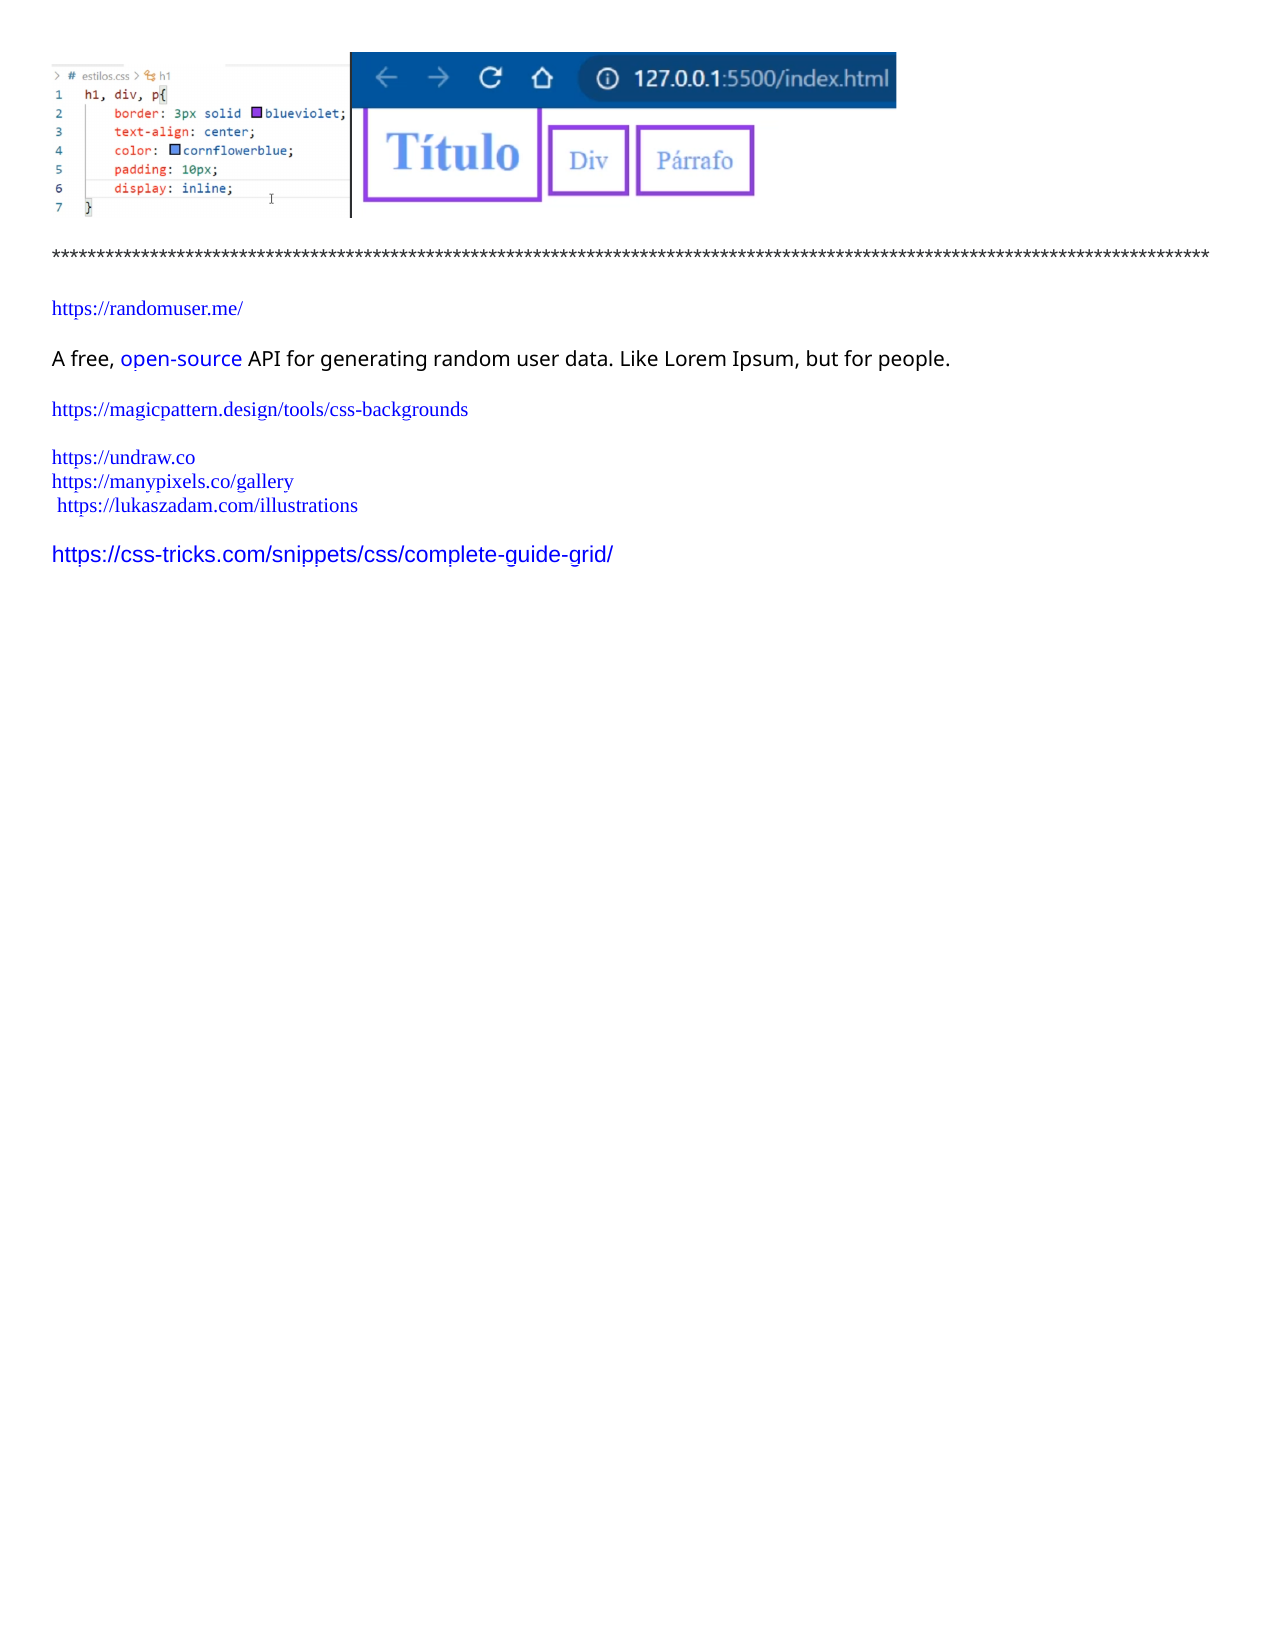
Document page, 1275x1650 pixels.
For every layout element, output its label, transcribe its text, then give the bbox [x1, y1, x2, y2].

picture [51, 52, 897, 218]
text A free, open-source API for generating random user data. Like Lorem Ipsum, but for people. [52, 344, 1219, 373]
text https://randomuser.me/ [52, 296, 1219, 320]
text https://undraw.co [52, 445, 1219, 469]
text https://manypixels.co/gallery [52, 469, 1219, 493]
text https://css-tricks.com/snippets/css/complete-guide-grid/ [52, 541, 1219, 568]
text https://lukaszadam.com/illustrations [52, 493, 1219, 517]
text https://magicpattern.design/tools/css-backgrounds [52, 397, 1219, 421]
text ********************************************************************************************************************************** [52, 243, 1219, 270]
